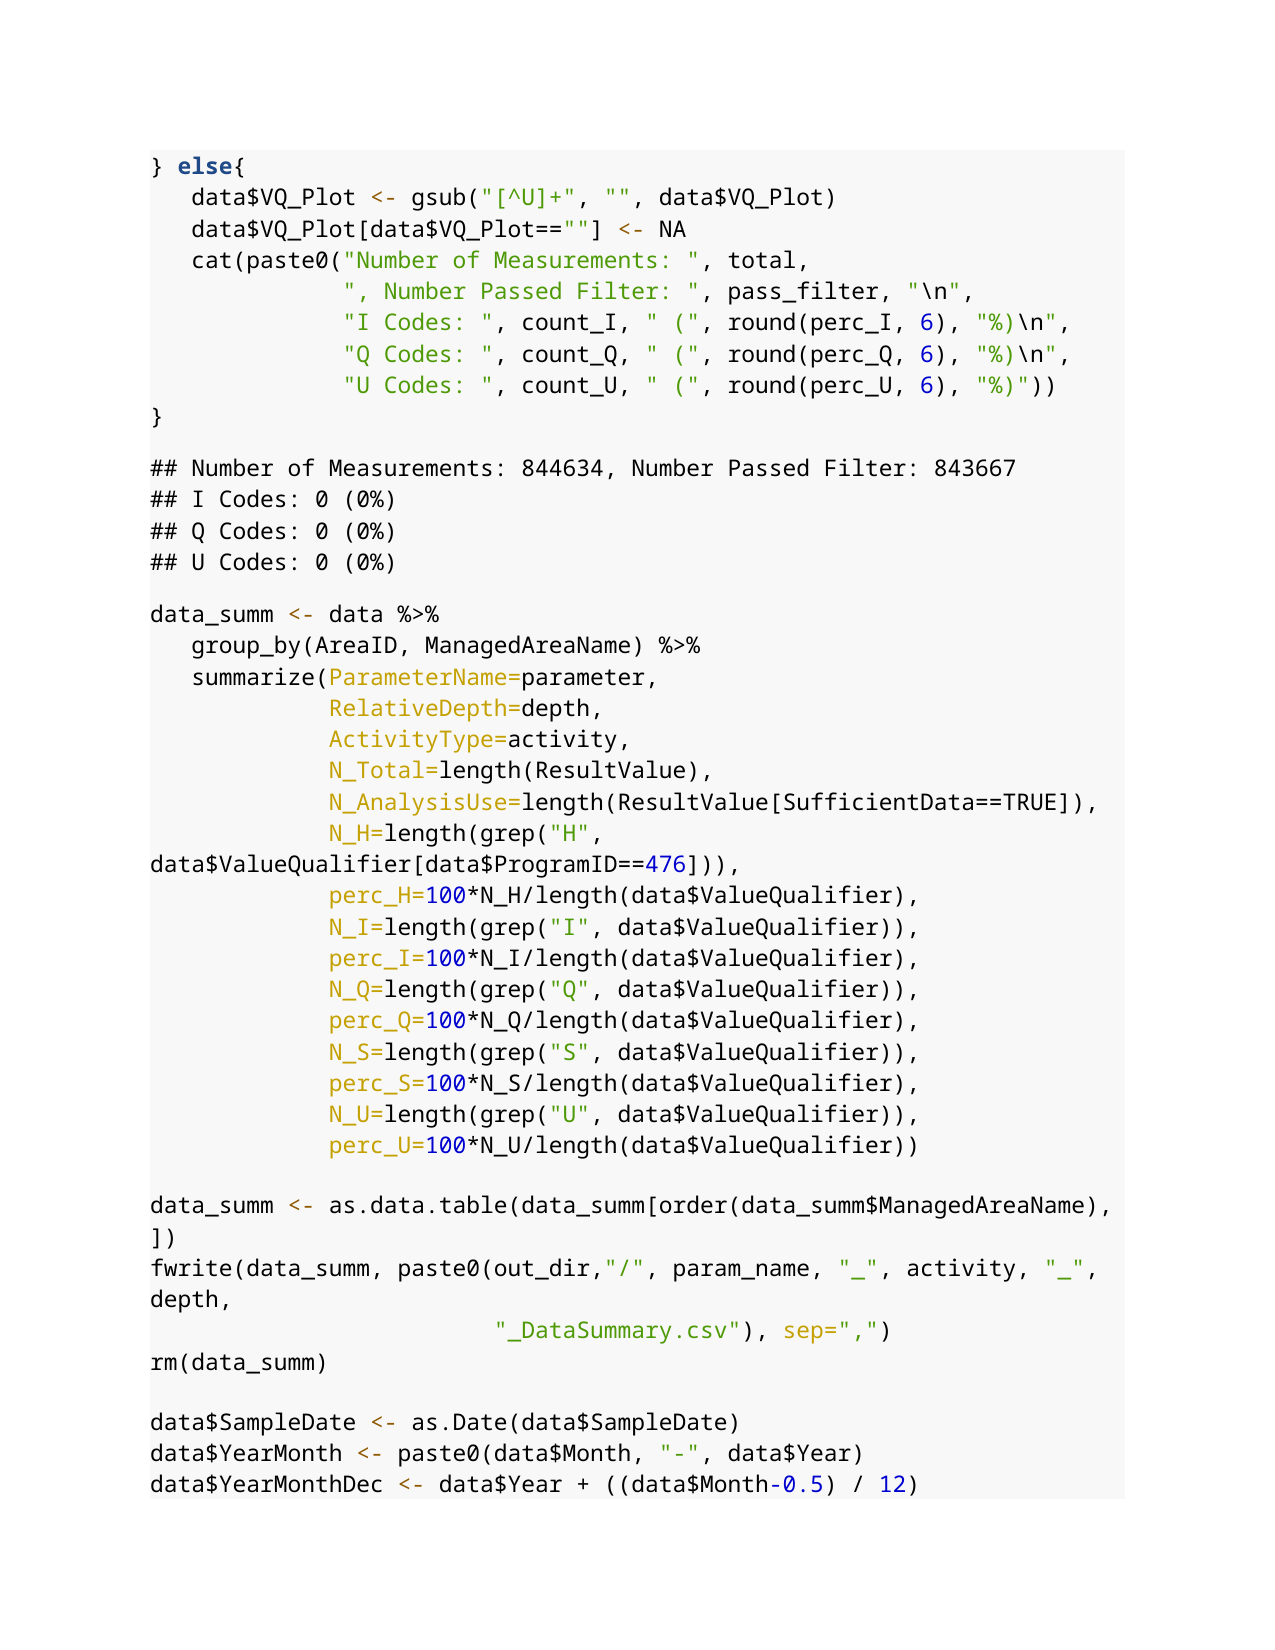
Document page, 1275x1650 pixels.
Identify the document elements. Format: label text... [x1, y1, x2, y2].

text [150, 150, 1125, 431]
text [150, 598, 1125, 1499]
text ## Number of Measurements: 844634, Number Passed Filter: 843667 ## I Codes: 0 (0%) ## Q Codes: 0 (0%) ## U Codes: 0 (0%) [150, 452, 1125, 577]
